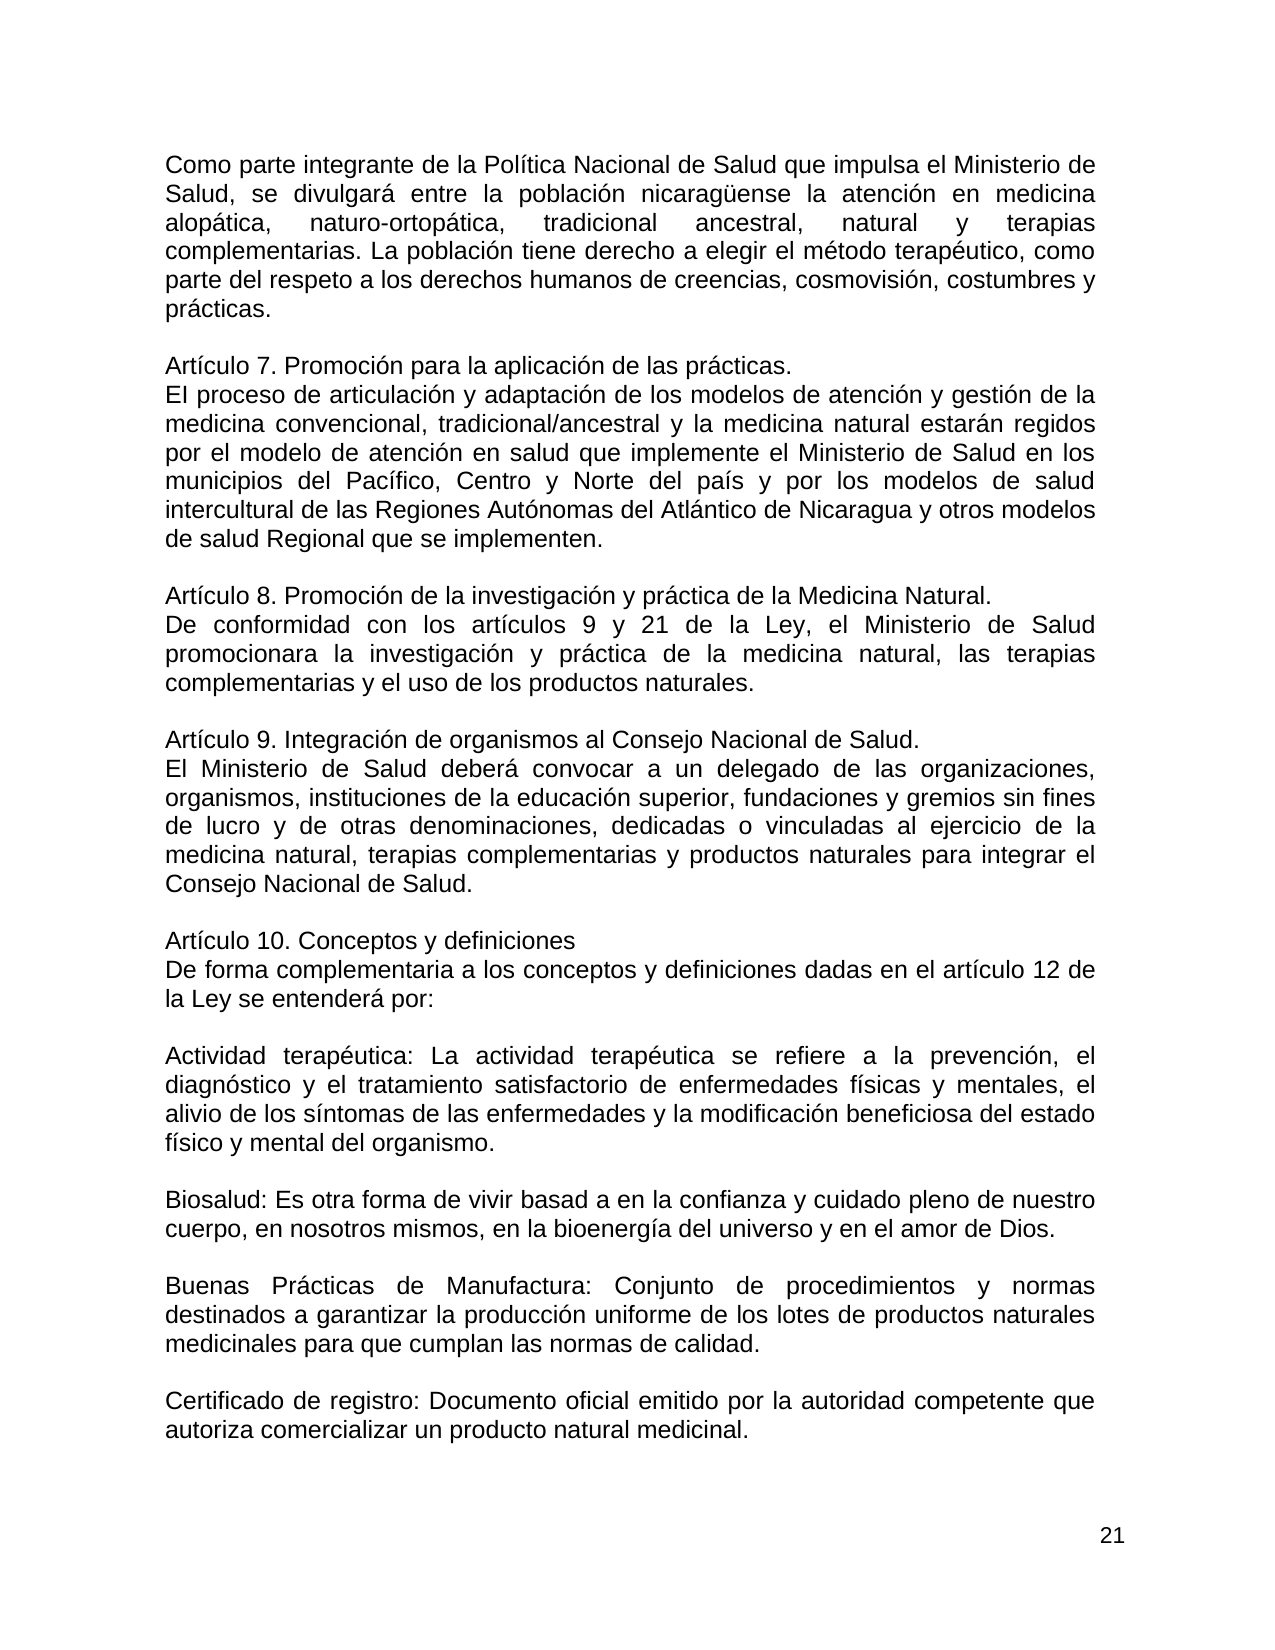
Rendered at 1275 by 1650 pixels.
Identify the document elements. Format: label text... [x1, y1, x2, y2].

text El Ministerio de Salud deberá convocar a un delegado de las organizaciones, organismos, instituciones de la educación superior, fundaciones y gremios sin fines de lucro y de otras denominaciones, dedicadas o vinculadas al ejercicio de la medicina natural, terapias complementarias y productos naturales para integrar el Consejo Nacional de Salud. [165, 754, 1097, 897]
text Como parte integrante de la Política Nacional de Salud que impulsa el Ministerio de Salud, se divulgará entre la población nicaragüense la atención en medicina alopática, naturo-ortopática, tradicional ancestral, natural y terapias complementarias. La población tiene derecho a elegir el método terapéutico, como parte del respeto a los derechos humanos de creencias, cosmovisión, costumbres y prácticas. [165, 150, 1097, 322]
text EI proceso de articulación y adaptación de los modelos de atención y gestión de la medicina convencional, tradicional/ancestral y la medicina natural estarán regidos por el modelo de atención en salud que implemente el Ministerio de Salud en los municipios del Pacífico, Centro y Norte del país y por los modelos de salud intercultural de las Regiones Autónomas del Atlántico de Nicaragua y otros modelos de salud Regional que se implementen. [165, 380, 1097, 552]
text Artículo 10. Conceptos y definiciones [165, 926, 1097, 955]
text Actividad terapéutica: La actividad terapéutica se refiere a la prevención, el diagnóstico y el tratamiento satisfactorio de enfermedades físicas y mentales, el alivio de los síntomas de las enfermedades y la modificación beneficiosa del estado físico y mental del organismo. [165, 1041, 1097, 1156]
text Biosalud: Es otra forma de vivir basad a en la confianza y cuidado pleno de nuestro cuerpo, en nosotros mismos, en la bioenergía del universo y en el amor de Dios. [165, 1185, 1097, 1242]
text Buenas Prácticas de Manufactura: Conjunto de procedimientos y normas destinados a garantizar la producción uniforme de los lotes de productos naturales medicinales para que cumplan las normas de calidad. [165, 1271, 1097, 1357]
text Artículo 8. Promoción de la investigación y práctica de la Medicina Natural. [165, 581, 1097, 610]
text Artículo 9. Integración de organismos al Consejo Nacional de Salud. [165, 725, 1097, 754]
text Certificado de registro: Documento oficial emitido por la autoridad competente que autoriza comercializar un producto natural medicinal. [165, 1386, 1097, 1444]
text De conformidad con los artículos 9 y 21 de la Ley, el Ministerio de Salud promocionara la investigación y práctica de la medicina natural, las terapias complementarias y el uso de los productos naturales. [165, 610, 1097, 696]
text De forma complementaria a los conceptos y definiciones dadas en el artículo 12 de la Ley se entenderá por: [165, 955, 1097, 1012]
text Artículo 7. Promoción para la aplicación de las prácticas. [165, 351, 1097, 380]
